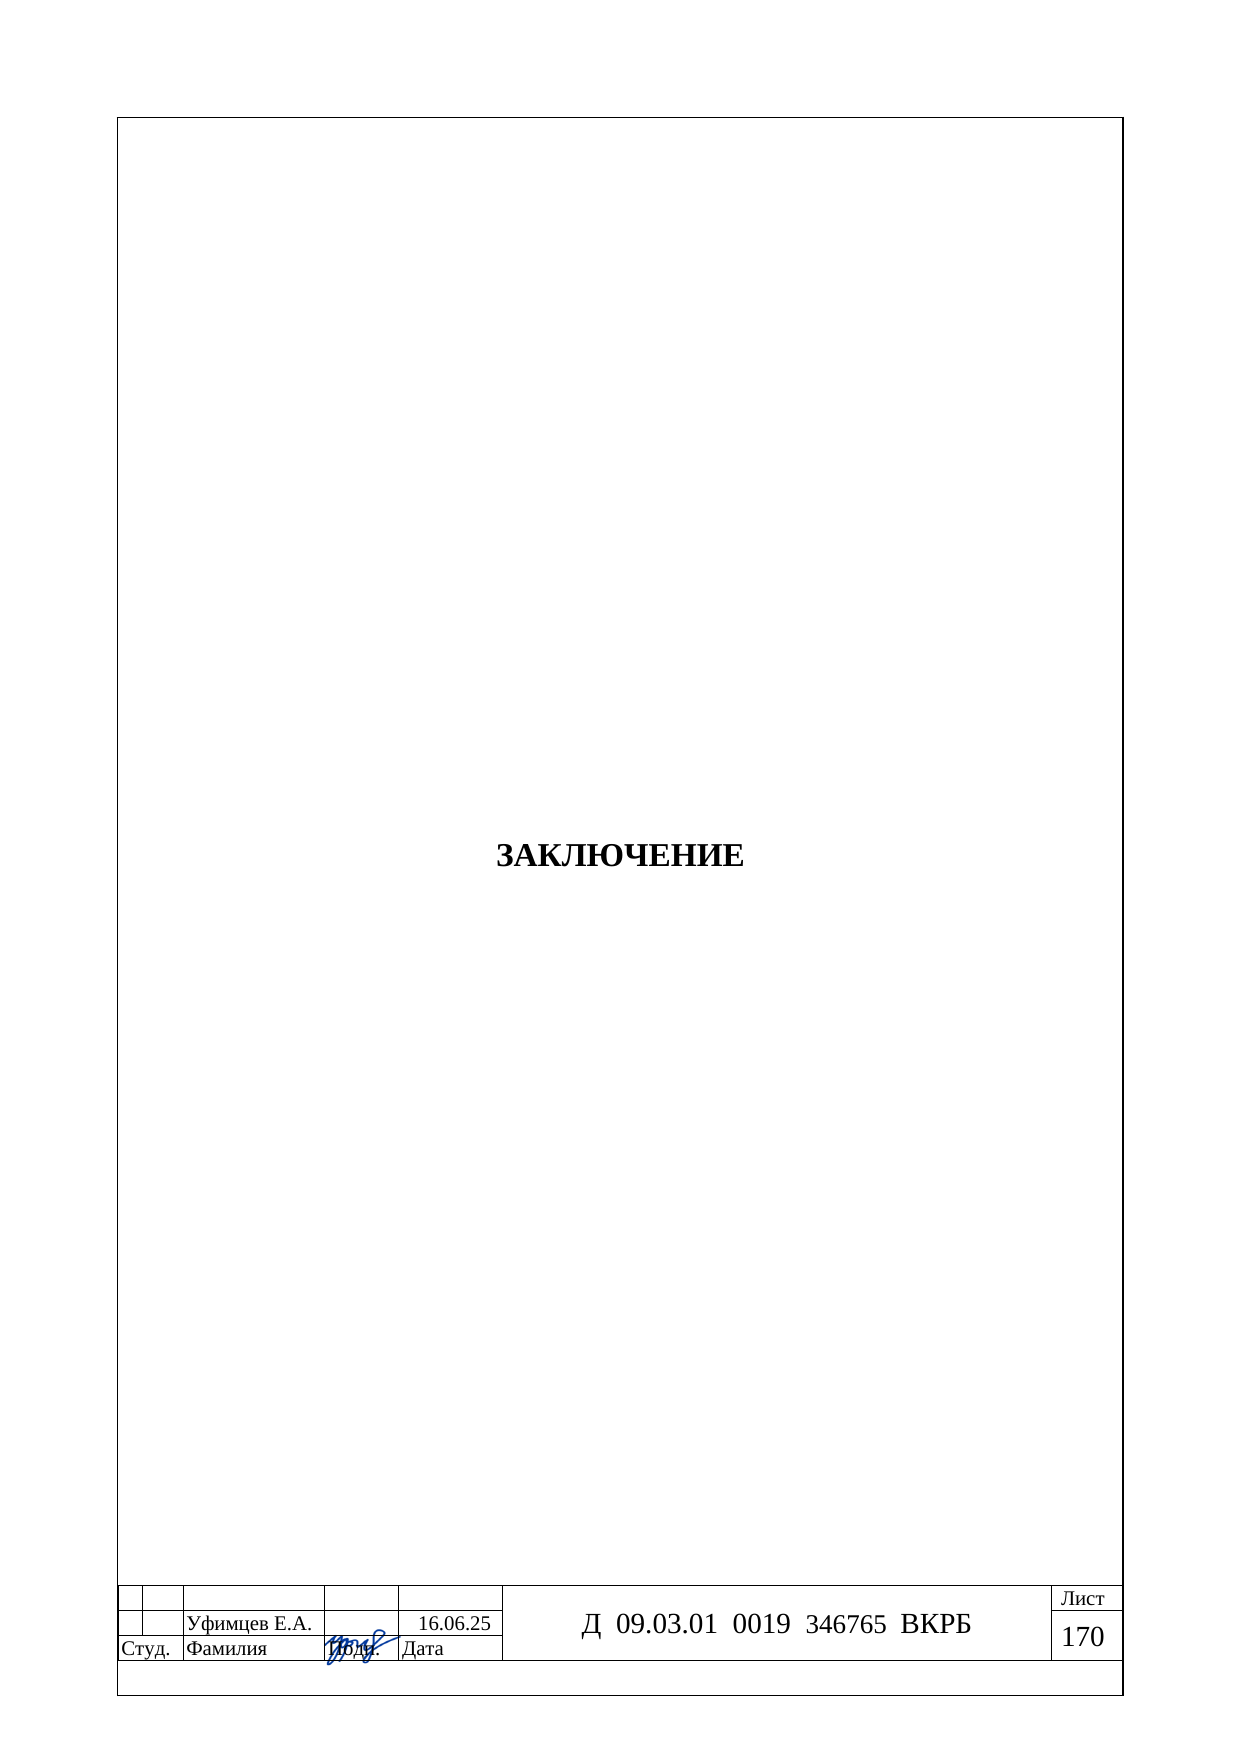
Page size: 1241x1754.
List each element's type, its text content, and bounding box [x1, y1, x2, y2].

text ЗАКЛЮЧЕНИЕ [118, 836, 1122, 874]
picture [399, 1611, 416, 1635]
picture [325, 1611, 398, 1635]
picture [315, 1611, 324, 1635]
picture [315, 1661, 416, 1695]
picture [325, 1636, 398, 1660]
picture [315, 1636, 324, 1660]
picture [399, 1636, 416, 1660]
